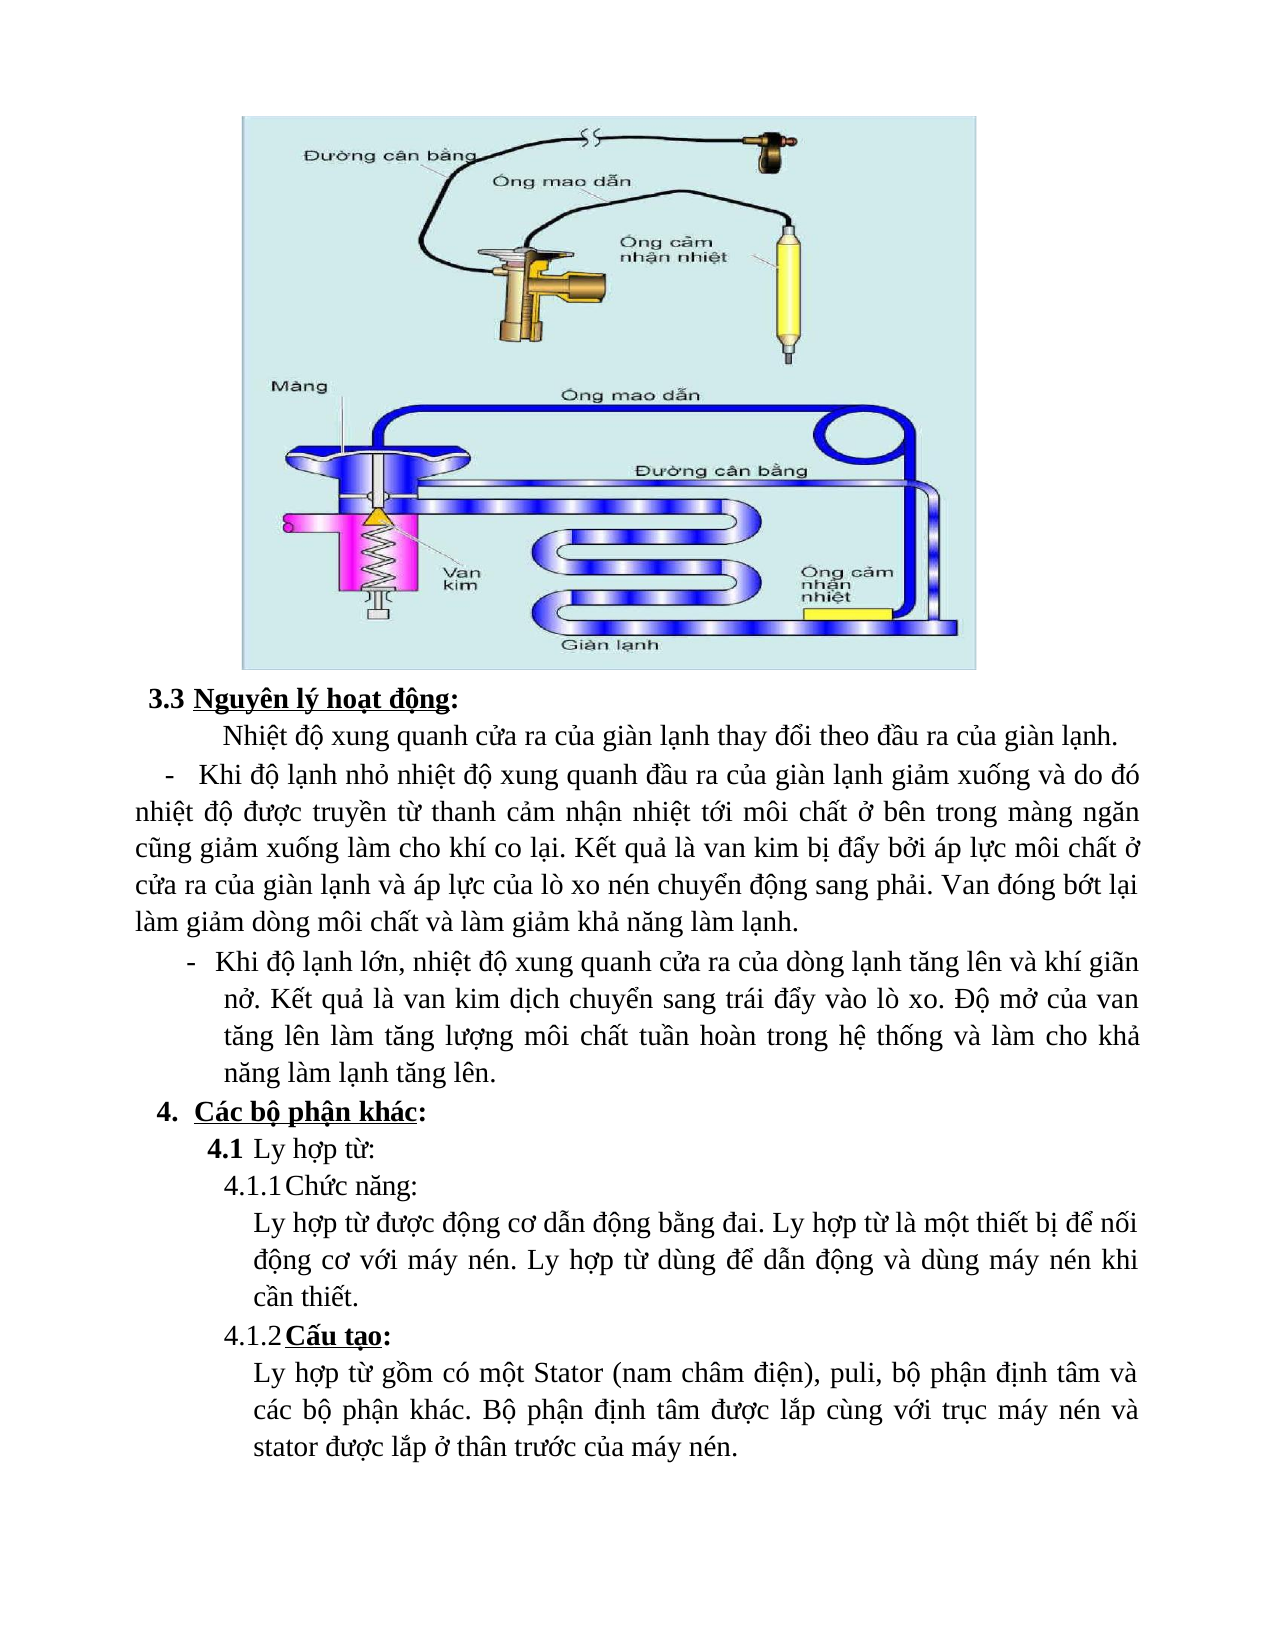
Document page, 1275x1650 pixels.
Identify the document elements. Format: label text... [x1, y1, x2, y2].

list Các bộ phận khác: [156, 1094, 1200, 1127]
text Nhiệt độ xung quanh cửa ra của giàn lạnh thay đổi theo đầu ra của giàn lạnh. [222, 718, 1200, 751]
list Chức năng: [223, 1168, 1200, 1201]
list Cấu tạo: [223, 1318, 1200, 1351]
picture [241, 116, 977, 670]
subtitle 3.3 Nguyên lý hoạt động: [148, 681, 1200, 714]
text - Khi độ lạnh lớn, nhiệt độ xung quanh cửa ra của dòng lạnh tăng lên và khí giãn nở. Kết quả là van kim dịch chuyển sang trái đẩy vào lò xo. Độ mở của van tăng lên làm tăng lượng môi chất tuần hoàn trong hệ thống và làm cho khả năng làm lạnh tăng lên. [186, 944, 1140, 1089]
text Ly hợp từ được động cơ dẫn động bằng đai. Ly hợp từ là một thiết bị để nối động cơ với máy nén. Ly hợp từ dùng để dẫn động và dùng máy nén khi cần thiết. [253, 1205, 1138, 1313]
text - Khi độ lạnh nhỏ nhiệt độ xung quanh đầu ra của giàn lạnh giảm xuống và do đó nhiệt độ được truyền từ thanh cảm nhận nhiệt tới môi chất ở bên trong màng ngăn cũng giảm xuống làm cho khí co lại. Kết quả là van kim bị đẩy bởi áp lực môi chất ở cửa ra của giàn lạnh và áp lực của lò xo nén chuyển động sang phải. Van đóng bớt lại làm giảm dòng môi chất và làm giảm khả năng làm lạnh. [135, 757, 1140, 938]
text Ly hợp từ gồm có một Stator (nam châm điện), puli, bộ phận định tâm và các bộ phận khác. Bộ phận định tâm được lắp cùng với trục máy nén và stator được lắp ở thân trước của máy nén. [253, 1355, 1138, 1463]
list Ly hợp từ: [207, 1131, 1200, 1164]
